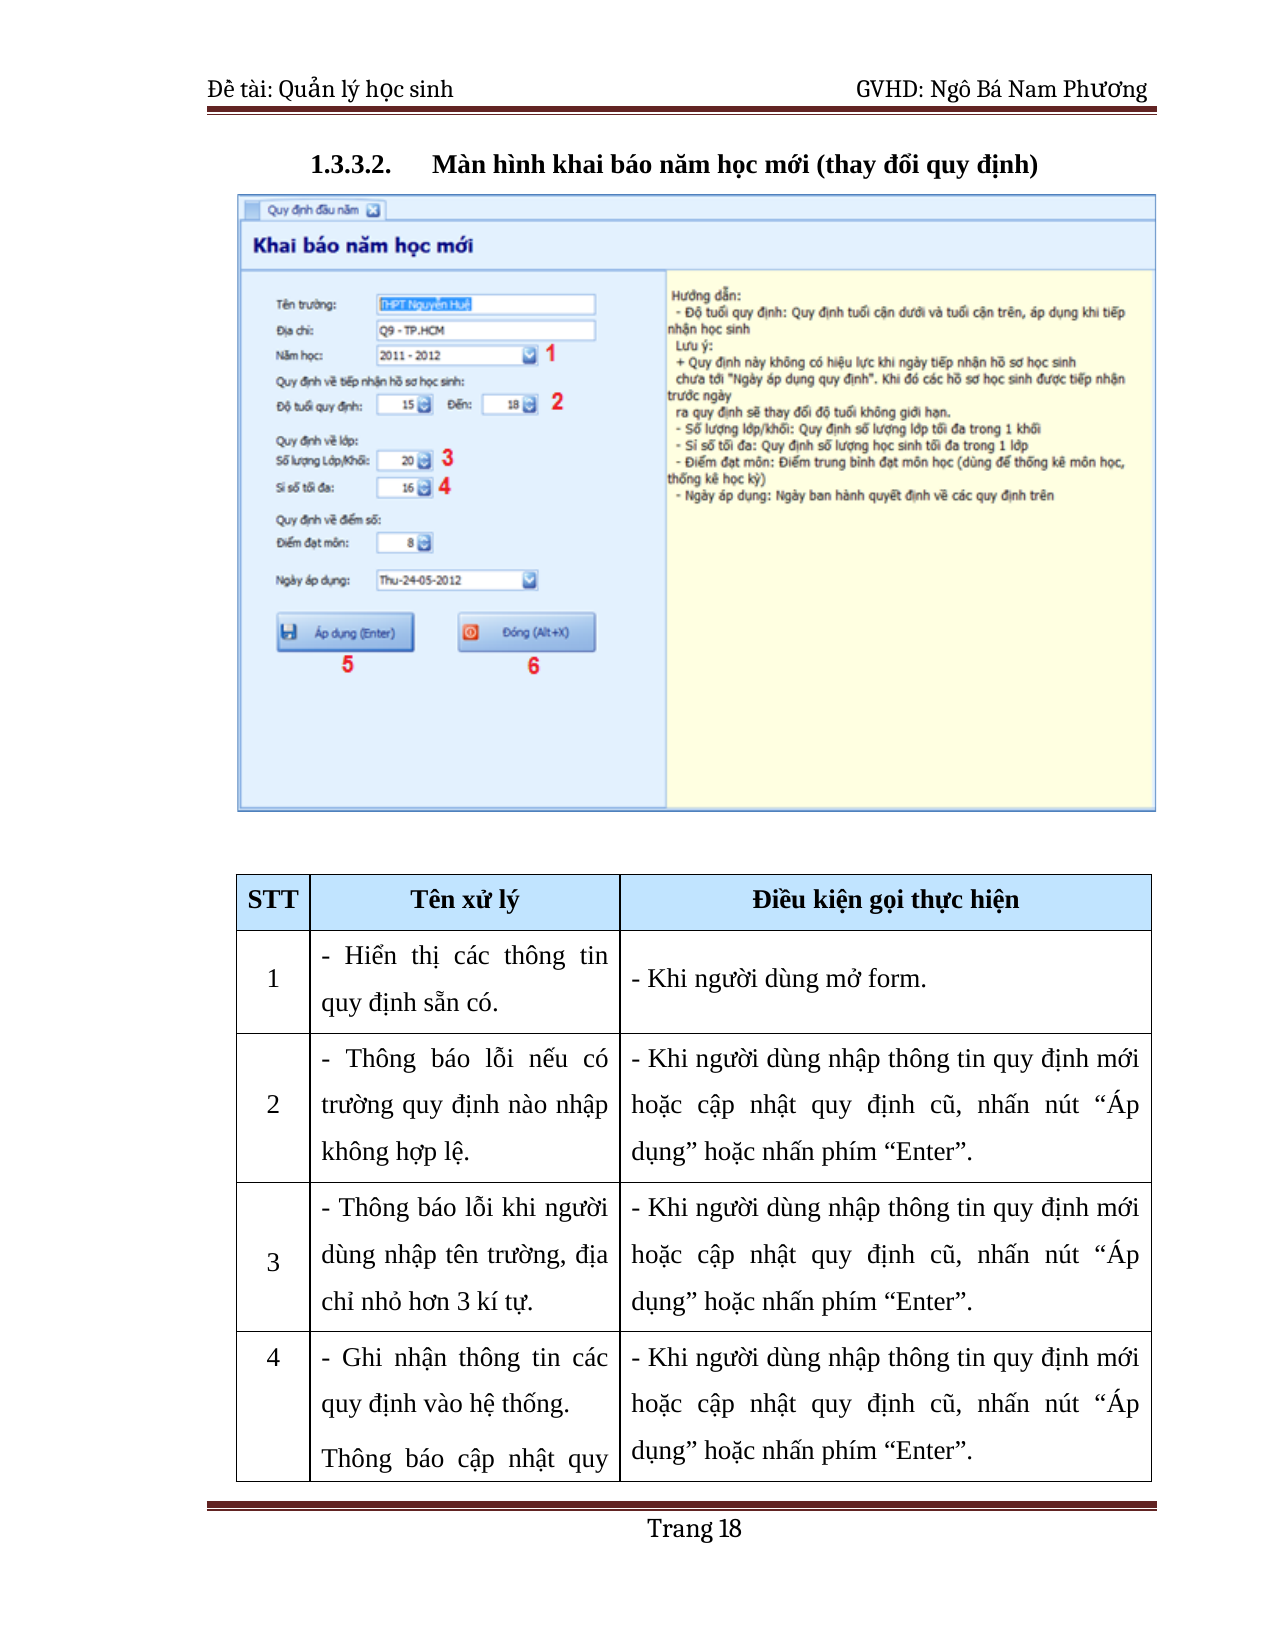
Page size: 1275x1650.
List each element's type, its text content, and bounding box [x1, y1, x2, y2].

table_header STT [237, 875, 309, 930]
table_cell 1 [237, 931, 309, 1032]
table_cell - Khi người dùng mở form. [621, 931, 1151, 1032]
table_cell - Hiển thị các thông tin quy định sẵn có. [311, 931, 619, 1032]
list Màn hình khai báo năm học mới (thay đổi quy định) [207, 148, 1157, 179]
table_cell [311, 1332, 619, 1481]
table_cell - Khi người dùng nhập thông tin quy định mới hoặc cập nhật quy định cũ, nhấn nút “Áp dụng” hoặc nhấn phím “Enter”. [621, 1034, 1151, 1182]
table_cell - Thông báo lỗi khi người dùng nhập tên trường, địa chỉ nhỏ hơn 3 kí tự. [311, 1183, 619, 1331]
table_cell - Khi người dùng nhập thông tin quy định mới hoặc cập nhật quy định cũ, nhấn nút “Áp dụng” hoặc nhấn phím “Enter”. [621, 1183, 1151, 1331]
picture [237, 194, 1157, 812]
table_header Tên xử lý [311, 875, 619, 930]
table_header Điều kiện gọi thực hiện [621, 875, 1151, 930]
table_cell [621, 1332, 1151, 1481]
table_cell 3 [237, 1183, 309, 1331]
table_cell - Thông báo lỗi nếu có trường quy định nào nhập không hợp lệ. [311, 1034, 619, 1182]
table_cell 2 [237, 1034, 309, 1182]
table_cell 4 [237, 1332, 309, 1481]
